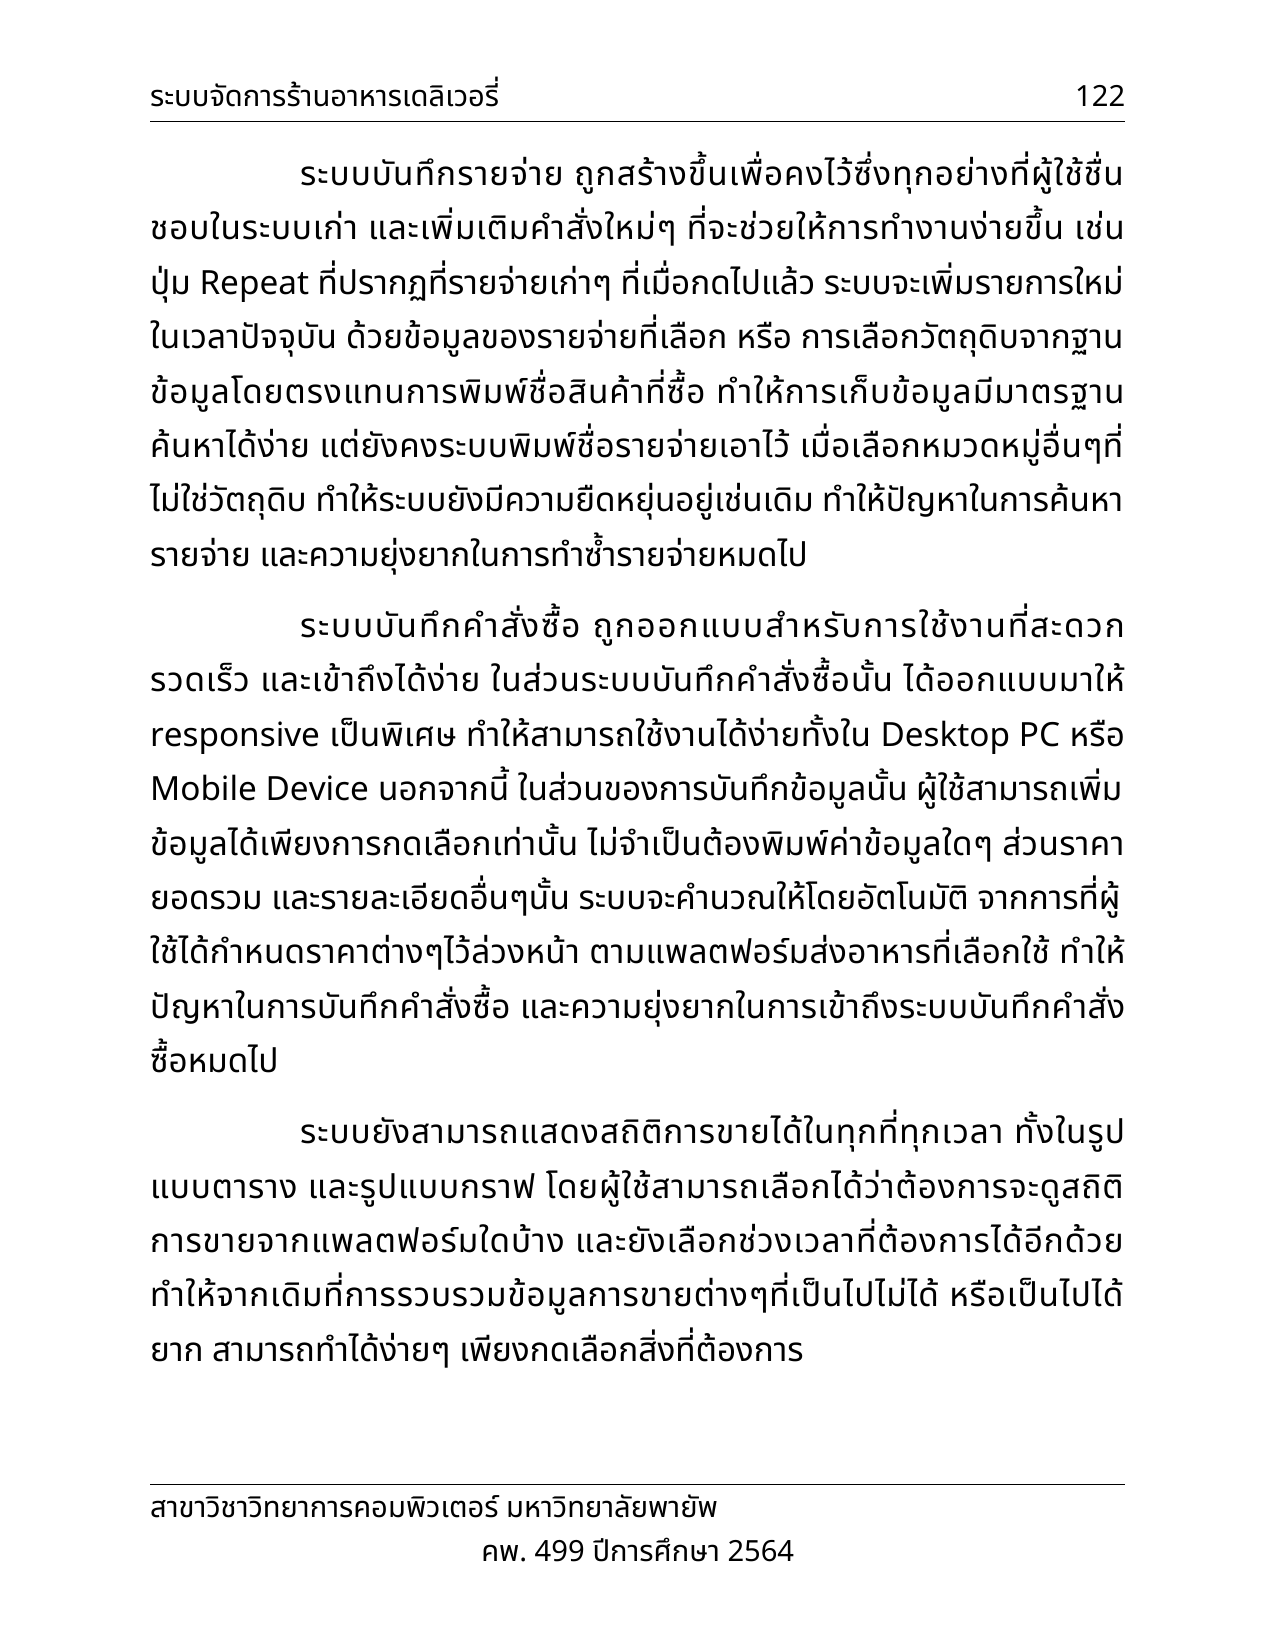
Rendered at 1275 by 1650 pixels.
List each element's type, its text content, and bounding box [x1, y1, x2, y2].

text ระบบบันทึกคำสั่งซื้อ ถูกออกแบบสำหรับการใช้งานที่สะดวก รวดเร็ว และเข้าถึงได้ง่าย ในส่วนระบบบันทึกคำสั่งซื้อนั้น ได้ออกแบบมาให้ responsive เป็นพิเศษ ทำให้สามารถใช้งานได้ง่ายทั้งใน Desktop PC หรือ Mobile Device นอกจากนี้ ในส่วนของการบันทึกข้อมูลนั้น ผู้ใช้สามารถเพิ่มข้อมูลได้เพียงการกดเลือกเท่านั้น ไม่จำเป็นต้องพิมพ์ค่าข้อมูลใดๆ ส่วนราคา ยอดรวม และรายละเอียดอื่นๆนั้น ระบบจะคำนวณให้โดยอัตโนมัติ จากการที่ผู้ใช้ได้กำหนดราคาต่างๆไว้ล่วงหน้า ตามแพลตฟอร์มส่งอาหารที่เลือกใช้ ทำให้ปัญหาในการบันทึกคำสั่งซื้อ และความยุ่งยากในการเข้าถึงระบบบันทึกคำสั่งซื้อหมดไป [150, 602, 1125, 1088]
text ระบบยังสามารถแสดงสถิติการขายได้ในทุกที่ทุกเวลา ทั้งในรูปแบบตาราง และรูปแบบกราฟ โดยผู้ใช้สามารถเลือกได้ว่าต้องการจะดูสถิติการขายจากแพลตฟอร์มใดบ้าง และยังเลือกช่วงเวลาที่ต้องการได้อีกด้วย ทำให้จากเดิมที่การรวบรวมข้อมูลการขายต่างๆที่เป็นไปไม่ได้ หรือเป็นไปได้ยาก สามารถทำได้ง่ายๆ เพียงกดเลือกสิ่งที่ต้องการ [150, 1108, 1125, 1376]
text ระบบบันทึกรายจ่าย ถูกสร้างขึ้นเพื่อคงไว้ซึ่งทุกอย่างที่ผู้ใช้ชื่นชอบในระบบเก่า และเพิ่มเติมคำสั่งใหม่ๆ ที่จะช่วยให้การทำงานง่ายขึ้น เช่น ปุ่ม Repeat ที่ปรากฏที่รายจ่ายเก่าๆ ที่เมื่อกดไปแล้ว ระบบจะเพิ่มรายการใหม่ในเวลาปัจจุบัน ด้วยข้อมูลของรายจ่ายที่เลือก หรือ การเลือกวัตถุดิบจากฐานข้อมูลโดยตรงแทนการพิมพ์ชื่อสินค้าที่ซื้อ ทำให้การเก็บข้อมูลมีมาตรฐาน ค้นหาได้ง่าย แต่ยังคงระบบพิมพ์ชื่อรายจ่ายเอาไว้ เมื่อเลือกหมวดหมู่อื่นๆที่ไม่ใช่วัตถุดิบ ทำให้ระบบยังมีความยืดหยุ่นอยู่เช่นเดิม ทำให้ปัญหาในการค้นหารายจ่าย และความยุ่งยากในการทำซ้ำรายจ่ายหมดไป [150, 150, 1125, 581]
